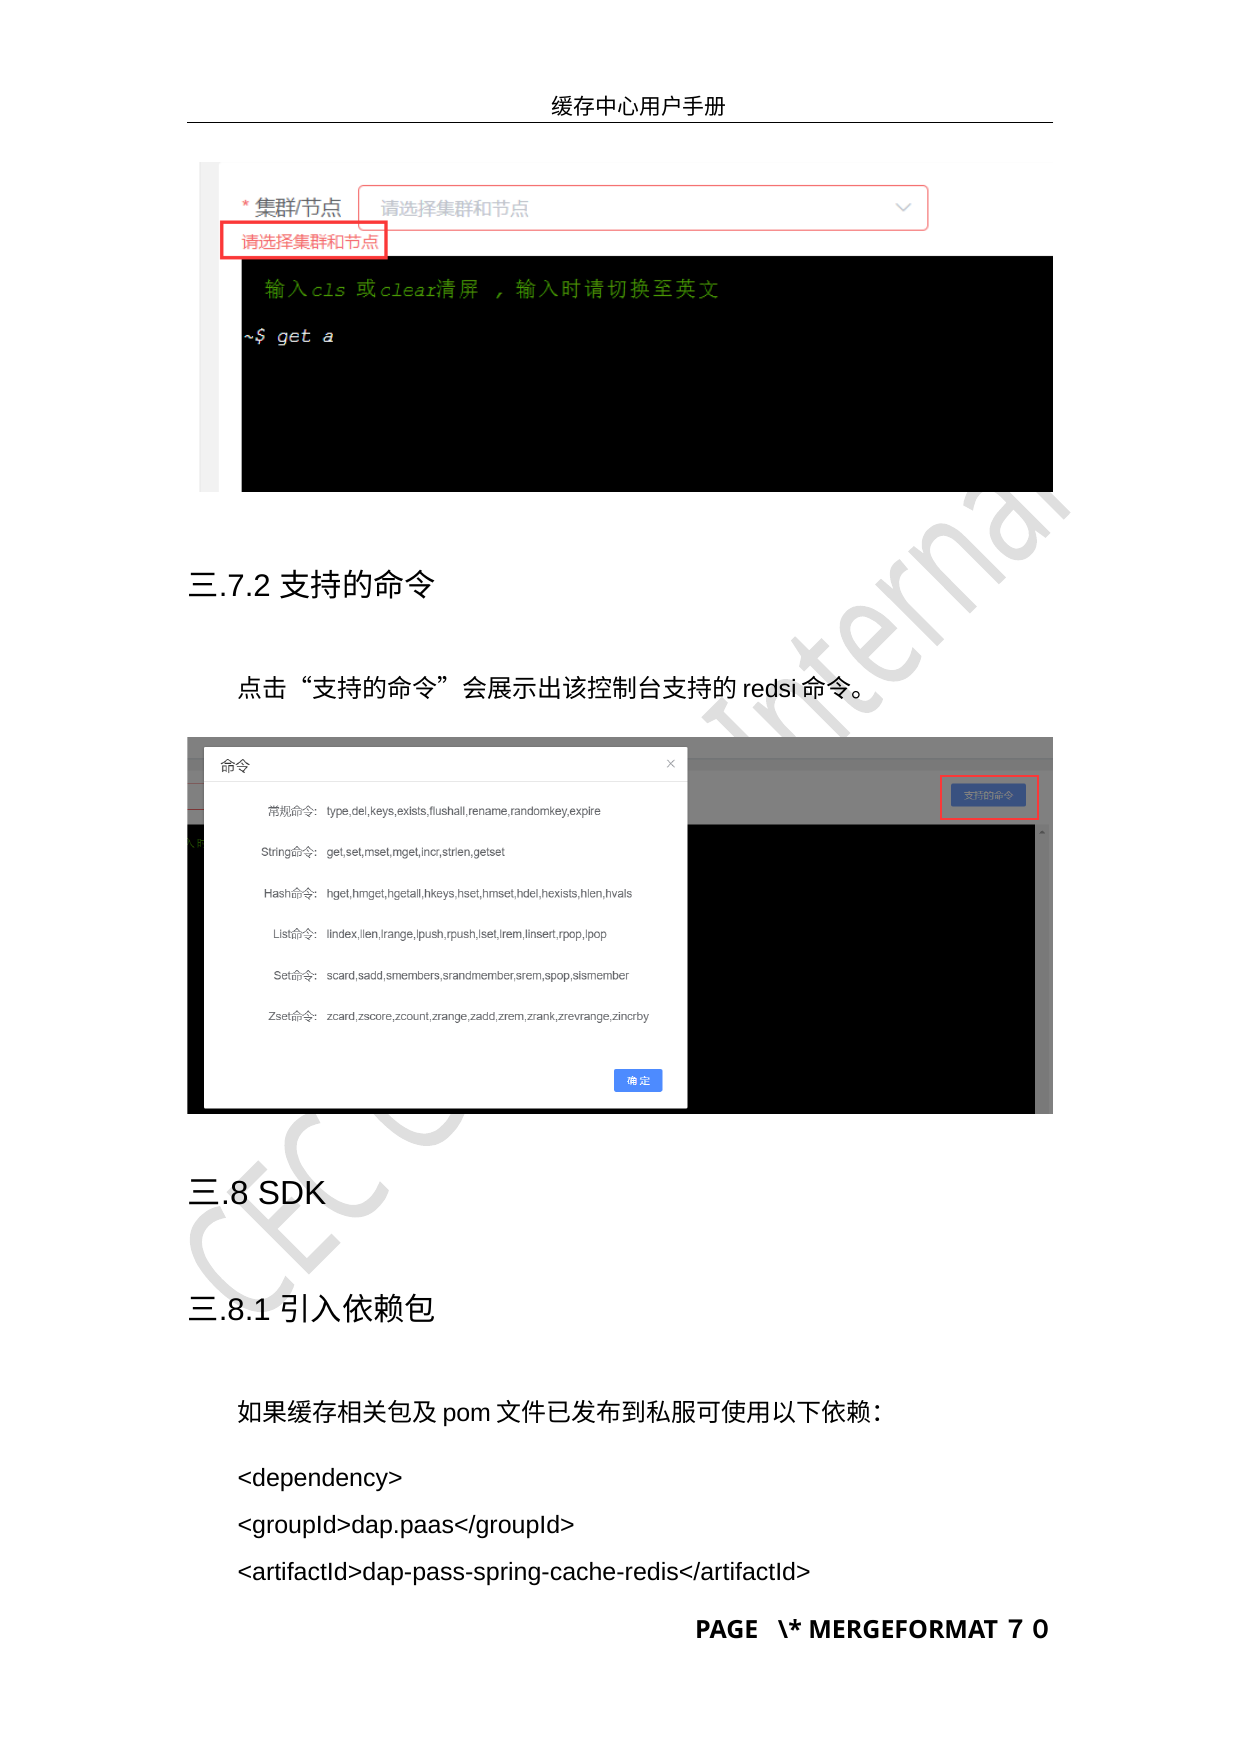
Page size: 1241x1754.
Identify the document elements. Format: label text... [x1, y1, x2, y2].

text <dependency> [187, 1461, 1053, 1493]
text 点击“支持的命令”会展示出该控制台支持的redsi命令。 [187, 654, 1053, 719]
picture [187, 737, 1053, 1114]
picture [187, 162, 1053, 492]
text <artifactId>dap-pass-spring-cache-redis</artifactId> [187, 1555, 1053, 1587]
subtitle 支持的命令 [187, 550, 1053, 615]
text <groupId>dap.paas</groupId> [187, 1508, 1053, 1540]
text 如果缓存相关包及pom文件已发布到私服可使用以下依赖： [187, 1378, 1053, 1443]
subtitle 引入依赖包 [187, 1274, 1053, 1339]
subtitle SDK [187, 1158, 1053, 1223]
